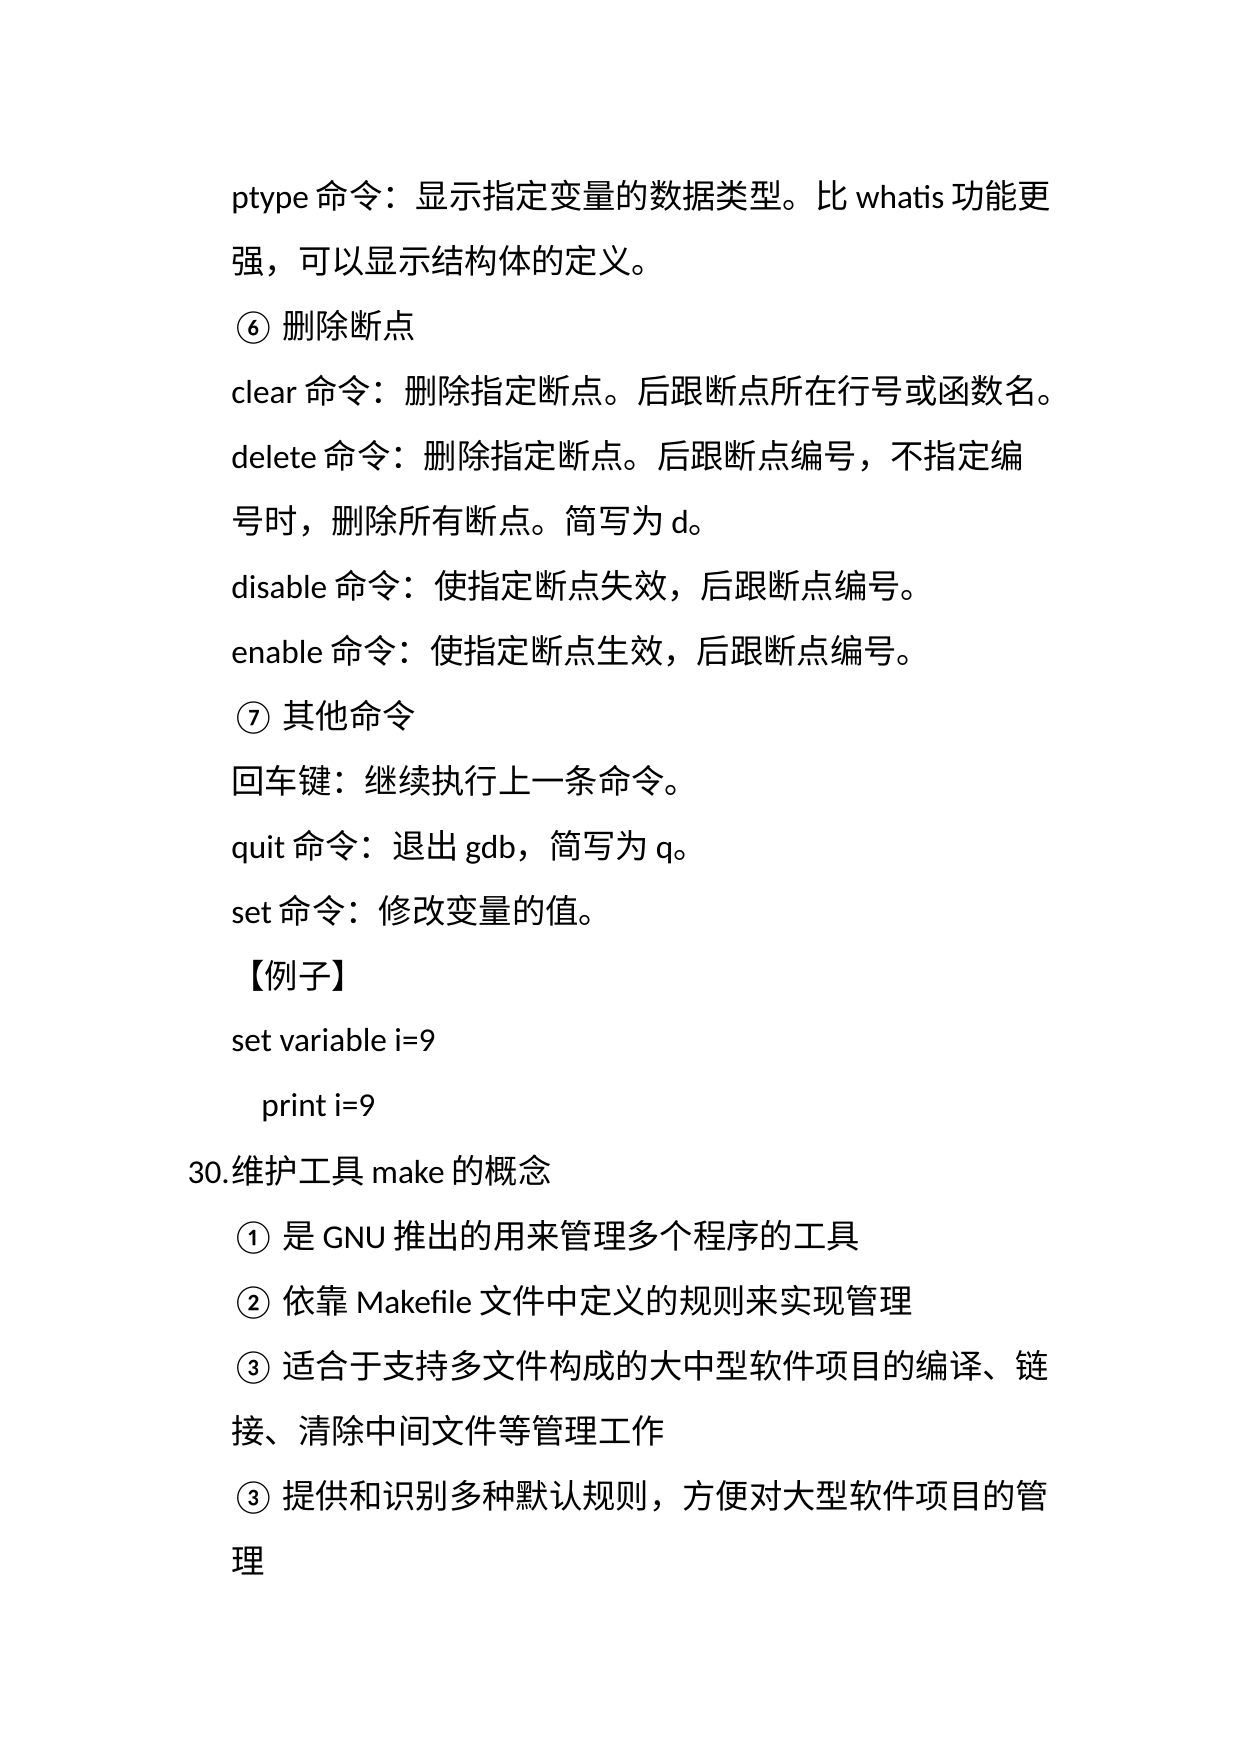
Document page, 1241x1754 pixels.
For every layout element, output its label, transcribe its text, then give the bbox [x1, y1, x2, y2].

list 维护工具make的概念 [187, 1137, 1053, 1202]
list ⑦其他命令 [231, 682, 1053, 747]
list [231, 1462, 1053, 1592]
list set命令：修改变量的值。 [231, 877, 1053, 942]
list disable命令：使指定断点失效，后跟断点编号。 [231, 552, 1053, 617]
list enable命令：使指定断点生效，后跟断点编号。 [231, 617, 1053, 682]
list ②依靠Makefile文件中定义的规则来实现管理 ③适合于支持多文件构成的大中型软件项目的编译、链接、清除中间文件等管理工作 [231, 1267, 1053, 1462]
list ⑥删除断点 [231, 292, 1053, 357]
list set variable i=9 print i=9 [231, 1007, 1053, 1137]
list clear命令：删除指定断点。后跟断点所在行号或函数名。 [231, 357, 1053, 422]
list ①是GNU推出的用来管理多个程序的工具 [231, 1202, 1053, 1267]
list ptype命令：显示指定变量的数据类型。比whatis功能更强，可以显示结构体的定义。 [231, 162, 1053, 292]
list 回车键：继续执行上一条命令。 [231, 747, 1053, 812]
list quit命令：退出gdb，简写为q。 [231, 812, 1053, 877]
list delete命令：删除指定断点。后跟断点编号，不指定编号时，删除所有断点。简写为d。 [231, 422, 1053, 552]
list 【例子】 [231, 942, 1053, 1007]
